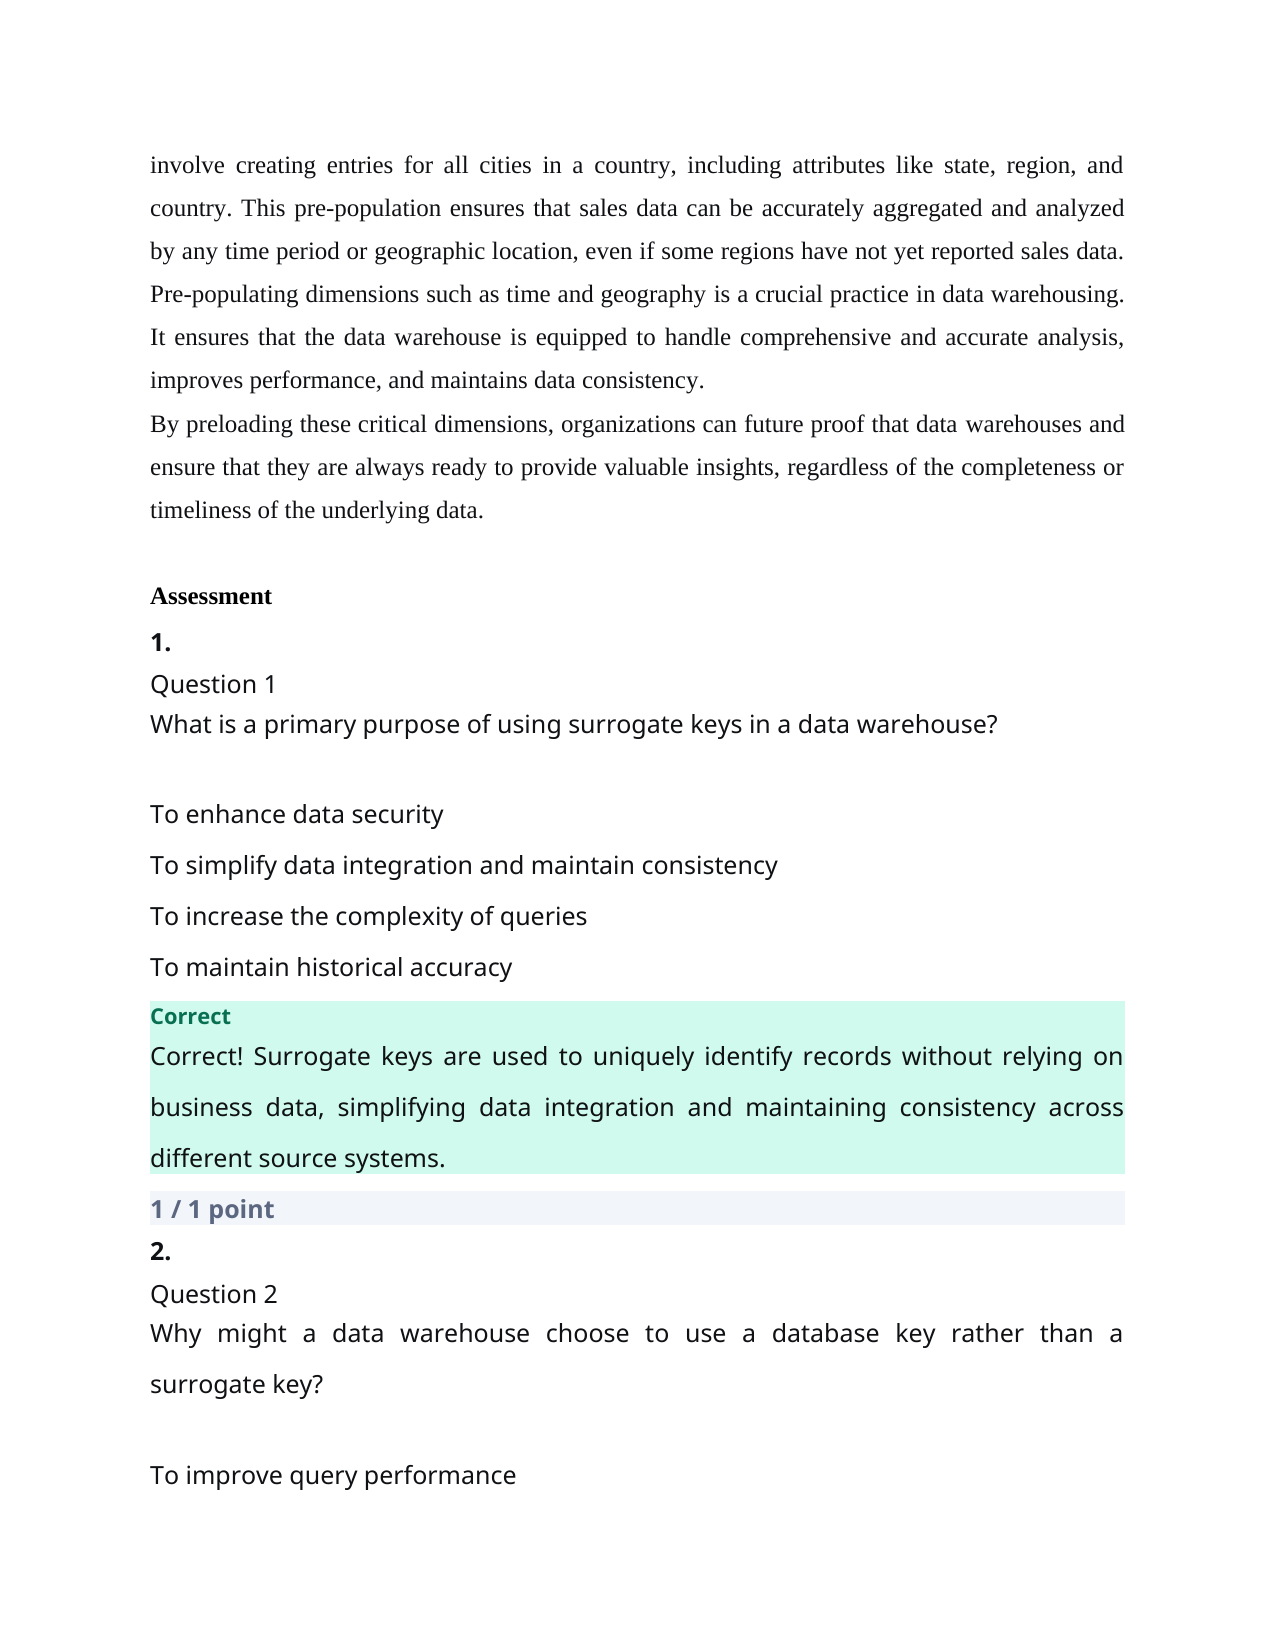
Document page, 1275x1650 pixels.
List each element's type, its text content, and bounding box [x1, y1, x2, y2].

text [150, 150, 1125, 394]
text Question 2 [150, 1276, 1125, 1310]
text Assessment [150, 581, 1125, 610]
subtitle 1. [150, 624, 1125, 658]
text To maintain historical accuracy [150, 950, 1125, 984]
text To increase the complexity of queries [150, 899, 1125, 933]
text Why might a data warehouse choose to use a database key rather than a surrogate key? [150, 1316, 1125, 1401]
text Question 1 [150, 667, 1125, 701]
subtitle 2. [150, 1234, 1125, 1268]
text To improve query performance [150, 1457, 1125, 1491]
text 1 / 1 point [150, 1191, 1125, 1225]
text By preloading these critical dimensions, organizations can future proof that data warehouses and ensure that they are always ready to provide valuable insights, regardless of the completeness or timeliness of the underlying data. [150, 409, 1125, 524]
text Correct! Surrogate keys are used to uniquely identify records without relying on business data, simplifying data integration and maintaining consistency across different source systems. [150, 1038, 1125, 1174]
text To enhance data security [150, 797, 1125, 831]
text Correct [150, 1001, 1125, 1031]
text To simplify data integration and maintain consistency [150, 848, 1125, 882]
text What is a primary purpose of using surrogate keys in a data warehouse? [150, 706, 1125, 740]
